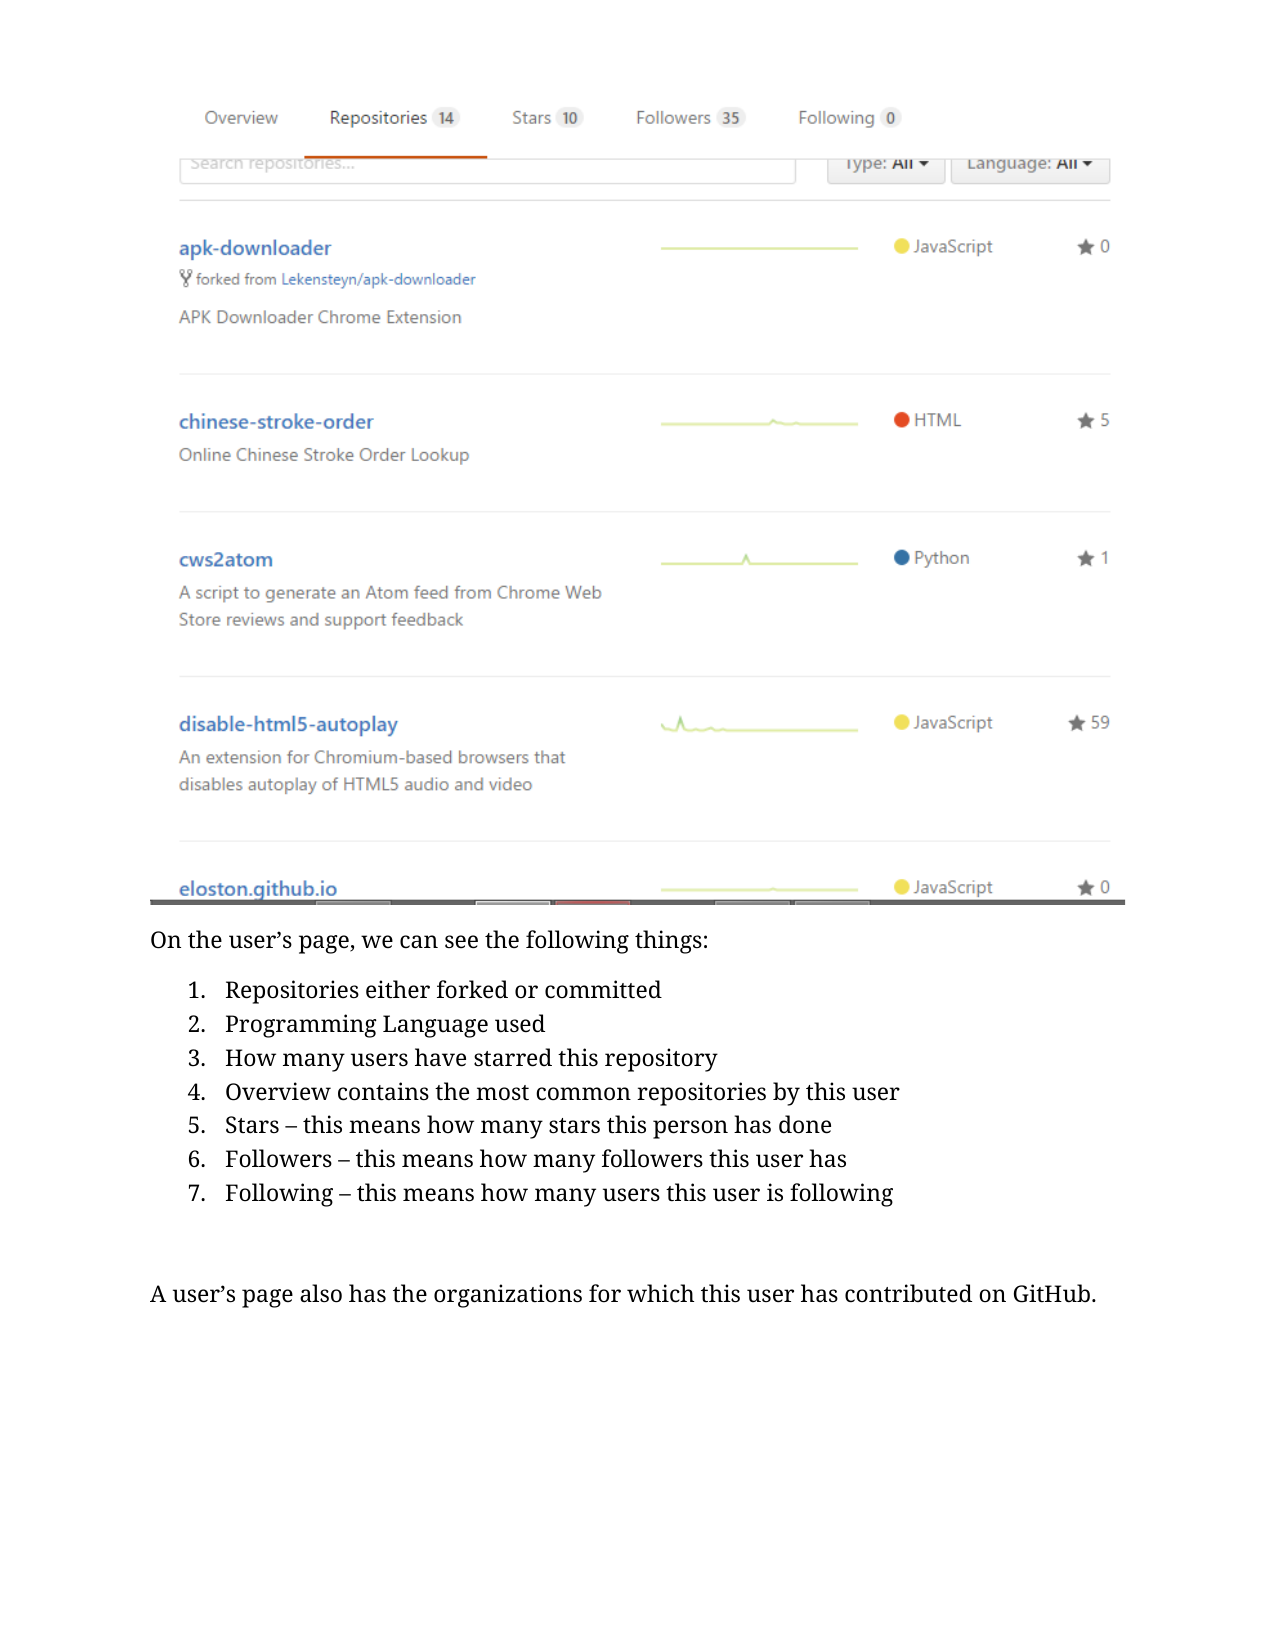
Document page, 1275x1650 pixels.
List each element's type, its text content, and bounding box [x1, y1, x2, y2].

text On the user’s page, we can see the following things: [150, 924, 1125, 955]
list Overview contains the most common repositories by this user [187, 1076, 1125, 1107]
picture [150, 84, 1125, 905]
list Followers – this means how many followers this user has [187, 1143, 1125, 1174]
list Following – this means how many users this user is following [187, 1177, 1125, 1208]
list Programming Language used [187, 1008, 1125, 1039]
list Repositories either forked or committed [187, 974, 1125, 1006]
list How many users have starred this repository [187, 1042, 1125, 1073]
text A user’s page also has the organizations for which this user has contributed on GitHub. [150, 1278, 1125, 1309]
list Stars – this means how many stars this person has done [187, 1109, 1125, 1141]
